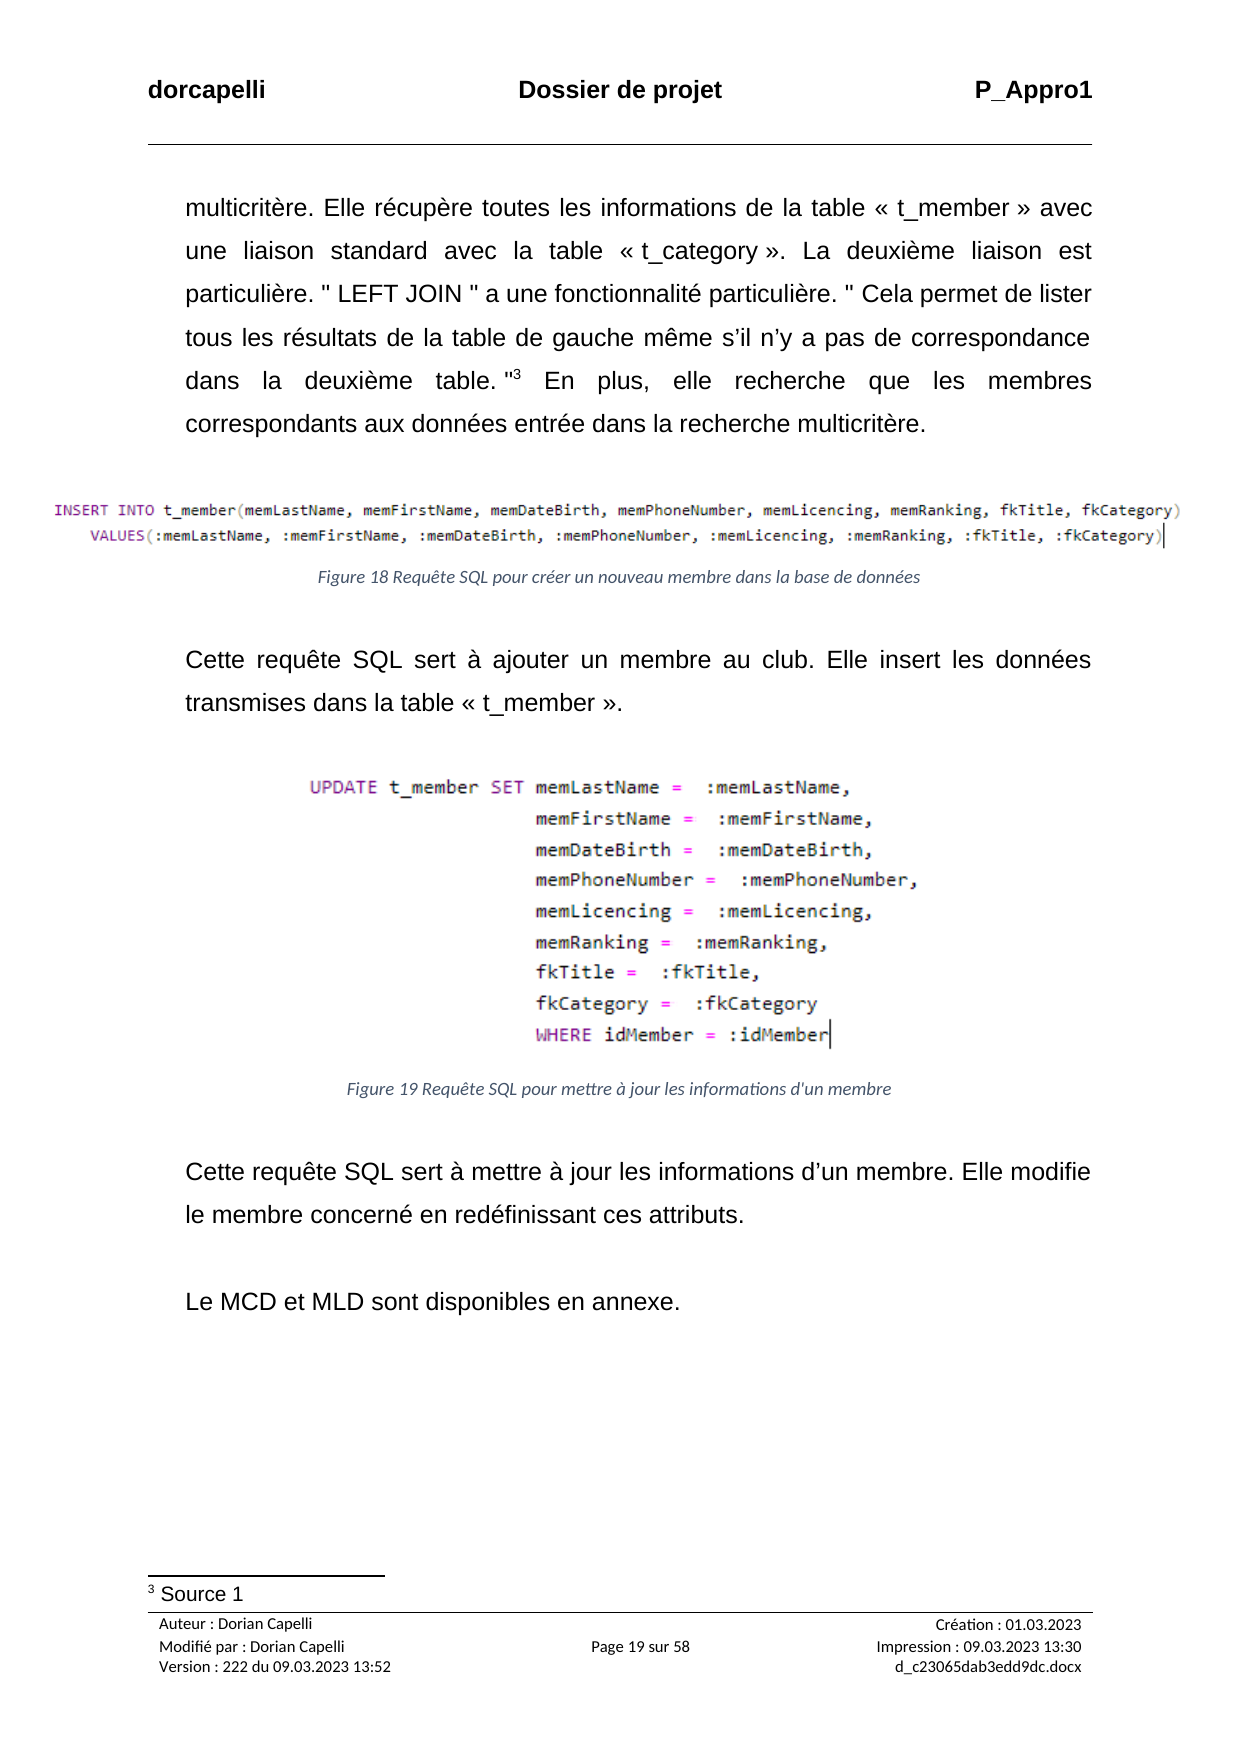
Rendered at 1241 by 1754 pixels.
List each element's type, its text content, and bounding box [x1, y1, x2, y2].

picture [49, 495, 1191, 556]
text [185, 193, 1092, 438]
text Cette requête SQL sert à mettre à jour les informations d’un membre. Elle modifie le membre concerné en redéfinissant ces attributs. [185, 1157, 1092, 1229]
text Le MCD et MLD sont disponibles en annexe. [185, 1287, 1092, 1315]
picture [304, 767, 936, 1068]
text Cette requête SQL sert à ajouter un membre au club. Elle insert les données transmises dans la table « t_member ». [185, 645, 1092, 717]
